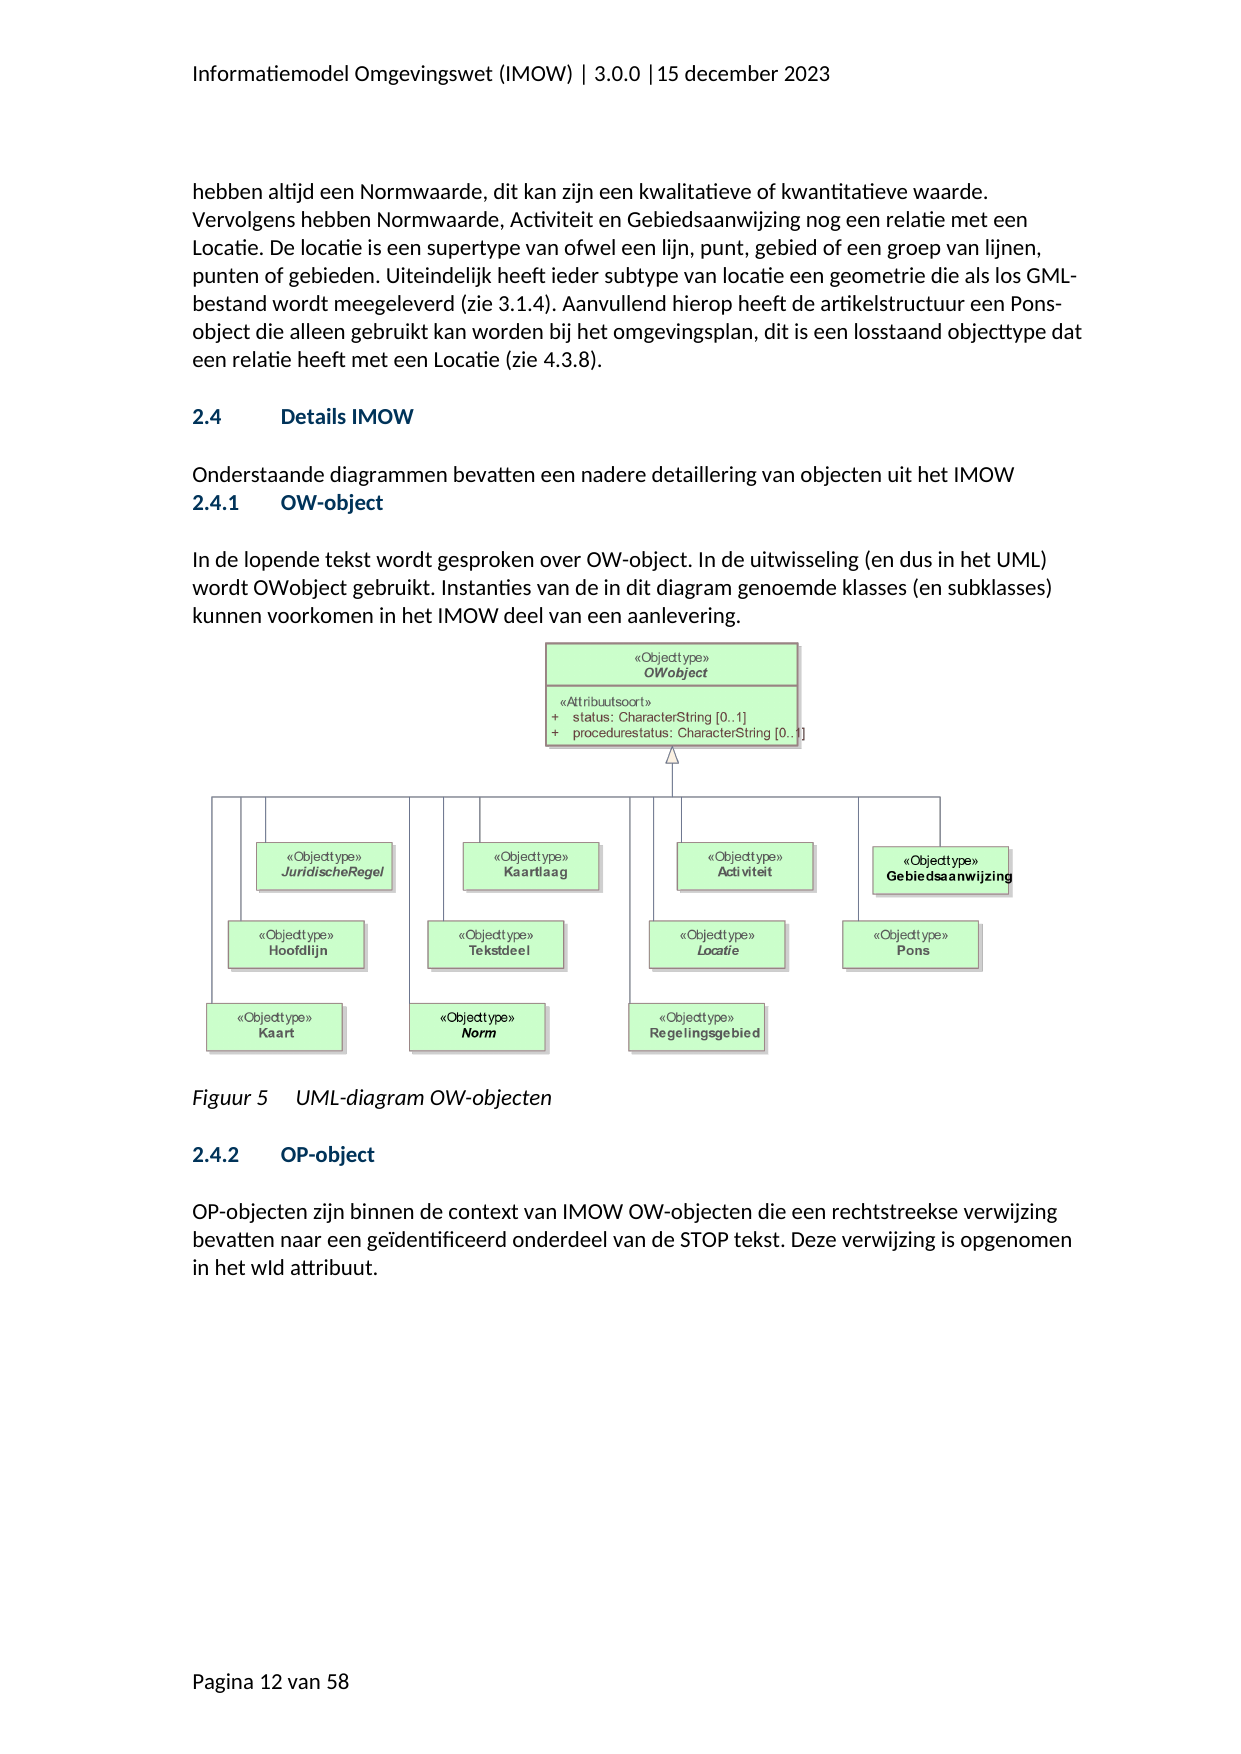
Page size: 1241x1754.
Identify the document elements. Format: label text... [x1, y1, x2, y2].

subtitle OW-object [192, 488, 1092, 516]
text UML-diagram OW-objecten [192, 1083, 1092, 1111]
subtitle Details IMOW [192, 402, 1092, 431]
text OP-objecten zijn binnen de context van IMOW OW-objecten die een rechtstreekse verwijzing bevatten naar een geïdentificeerd onderdeel van de STOP tekst. Deze verwijzing is opgenomen in het wId attribuut. [192, 1197, 1092, 1282]
text Onderstaande diagrammen bevatten een nadere detaillering van objecten uit het IMOW [192, 460, 1092, 488]
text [192, 177, 1092, 373]
text In de lopende tekst wordt gesproken over OW-object. In de uitwisseling (en dus in het UML) wordt OWobject gebruikt. Instanties van de in dit diagram genoemde klasses (en subklasses) kunnen voorkomen in het IMOW deel van een aanlevering. [192, 545, 1092, 629]
picture [192, 628, 1028, 1069]
subtitle OP-object [192, 1140, 1092, 1168]
